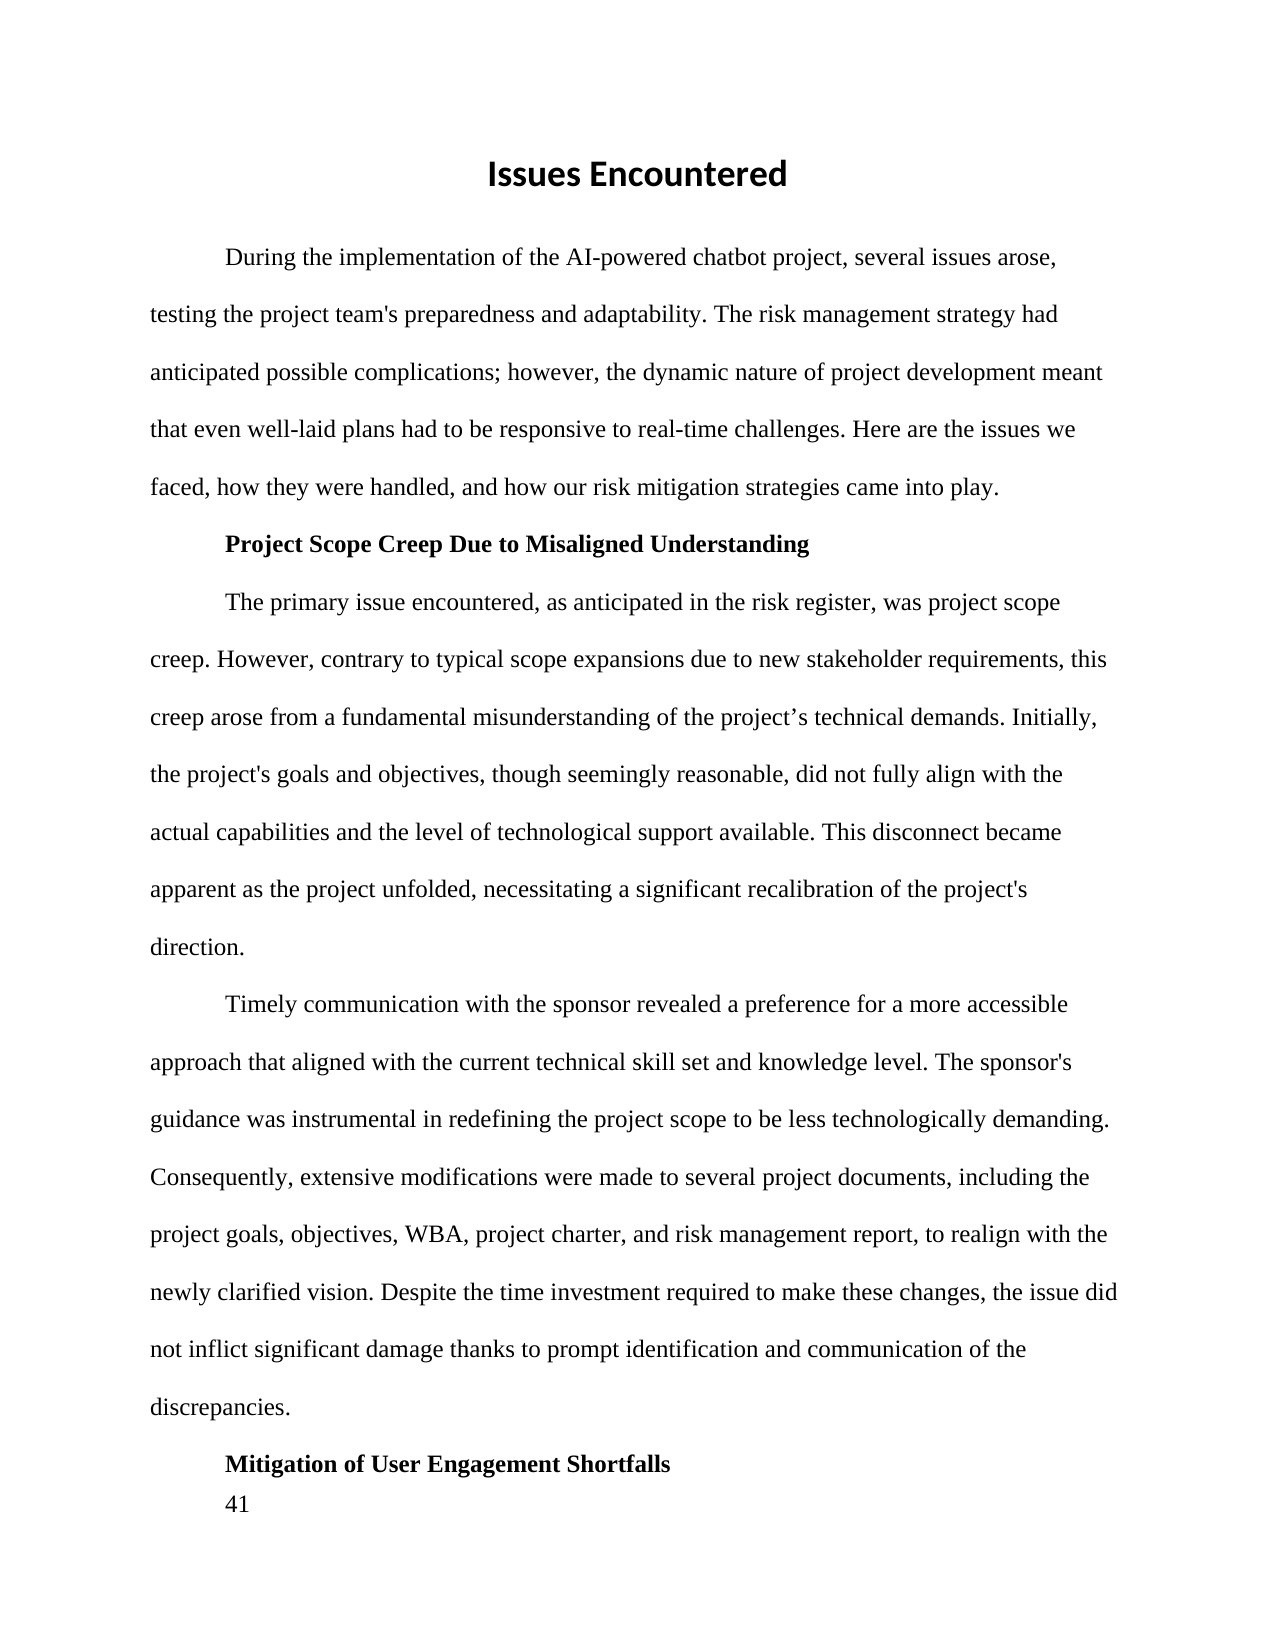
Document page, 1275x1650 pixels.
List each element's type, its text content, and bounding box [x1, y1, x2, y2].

text Timely communication with the sponsor revealed a preference for a more accessible approach that aligned with the current technical skill set and knowledge level. The sponsor's guidance was instrumental in redefining the project scope to be less technologically demanding. Consequently, extensive modifications were made to several project documents, including the project goals, objectives, WBA, project charter, and risk management report, to realign with the newly clarified vision. Despite the time investment required to make these changes, the issue did not inflict significant damage thanks to prompt identification and communication of the discrepancies. [150, 989, 1125, 1420]
text Mitigation of User Engagement Shortfalls [150, 1449, 1125, 1478]
text During the implementation of the AI-powered chatbot project, several issues arose, testing the project team's preparedness and adaptability. The risk management strategy had anticipated possible complications; however, the dynamic nature of project development meant that even well-laid plans had to be responsive to real-time challenges. Here are the issues we faced, how they were handled, and how our risk mitigation strategies came into play. [150, 242, 1125, 500]
text The primary issue encountered, as anticipated in the risk register, was project scope creep. However, contrary to typical scope expansions due to new stakeholder requirements, this creep arose from a fundamental misunderstanding of the project’s technical demands. Initially, the project's goals and objectives, though seemingly reasonable, did not fully align with the actual capabilities and the level of technological support available. This disconnect became apparent as the project unfolded, necessitating a significant recalibration of the project's direction. [150, 587, 1125, 960]
text Project Scope Creep Due to Misaligned Understanding [150, 529, 1125, 558]
subtitle Issues Encountered [150, 150, 1125, 196]
